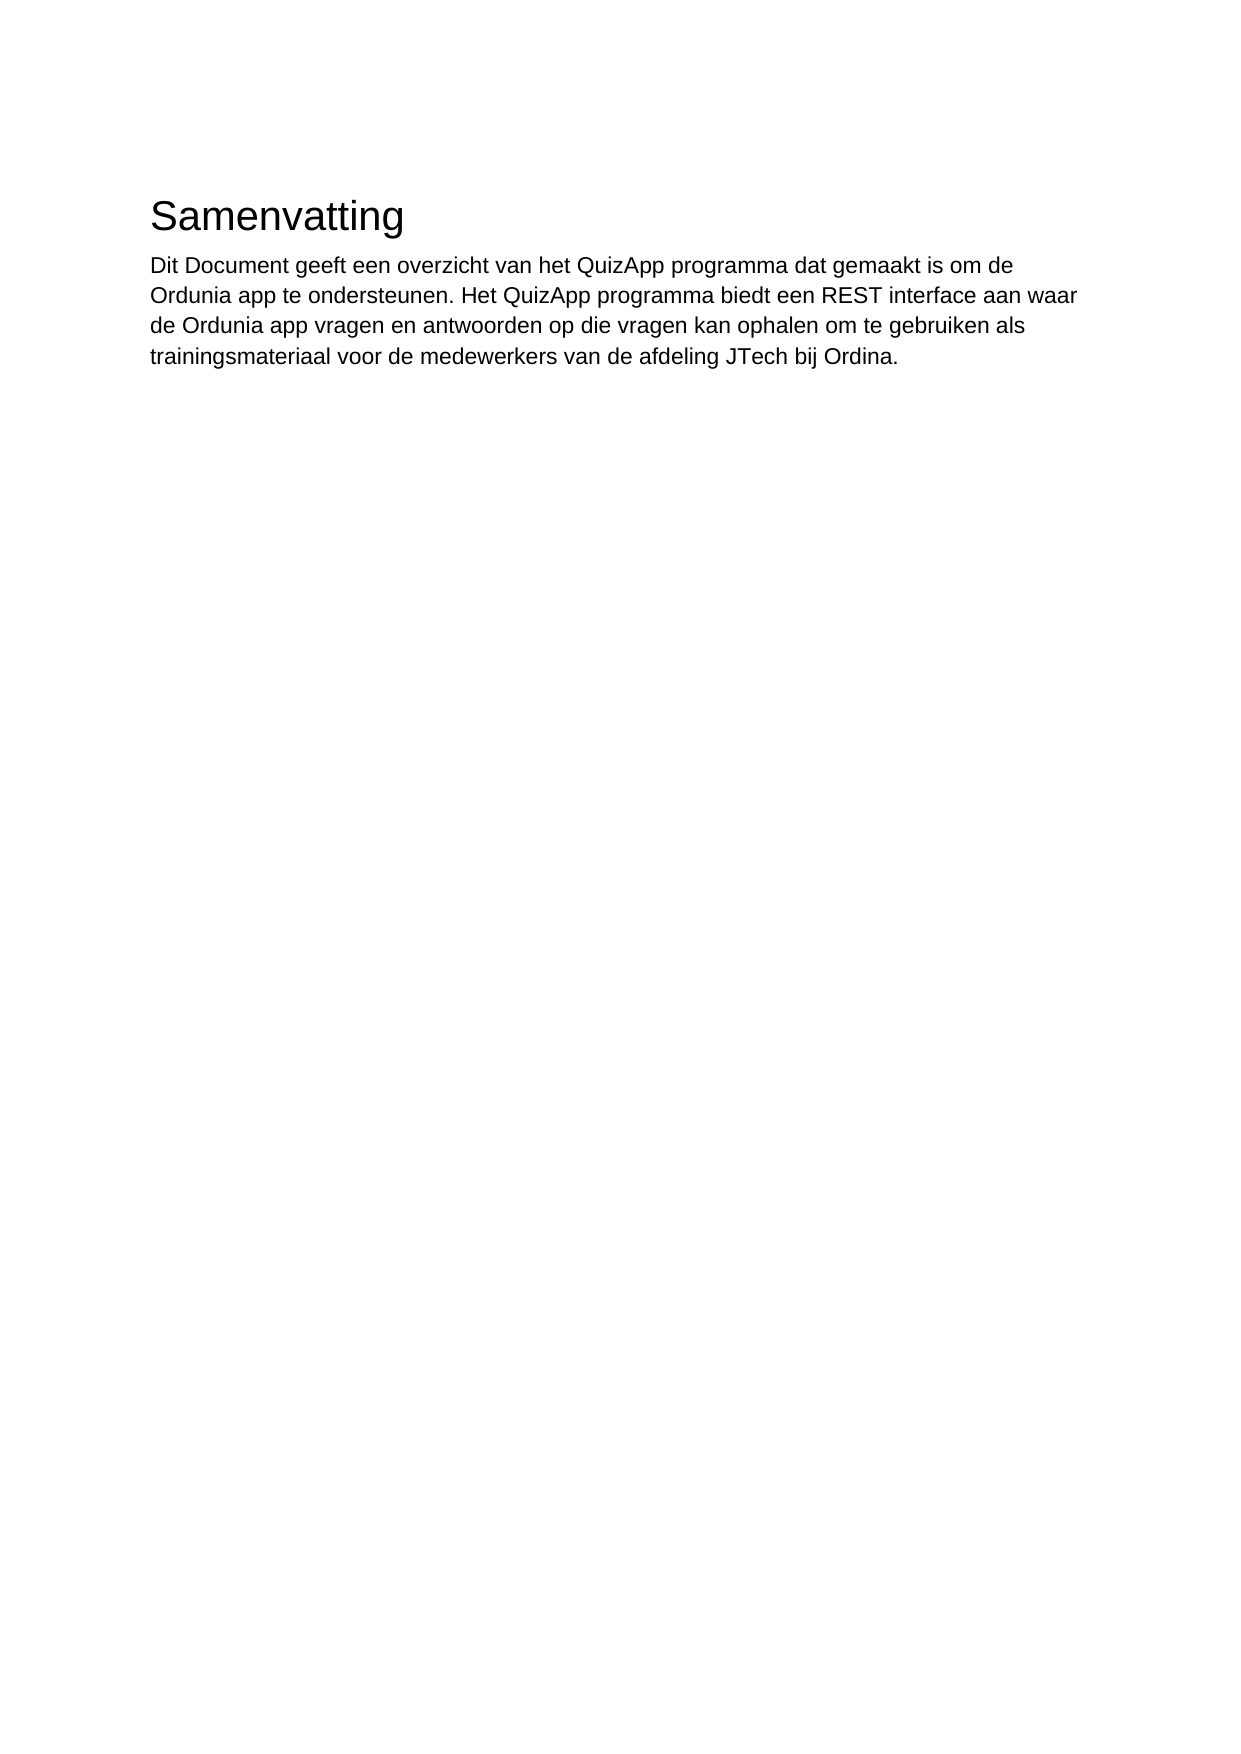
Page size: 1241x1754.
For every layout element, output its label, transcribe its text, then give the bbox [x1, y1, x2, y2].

text Dit Document geeft een overzicht van het QuizApp programma dat gemaakt is om de Ordunia app te ondersteunen. Het QuizApp programma biedt een REST interface aan waar de Ordunia app vragen en antwoorden op die vragen kan ophalen om te gebruiken als trainingsmateriaal voor de medewerkers van de afdeling JTech bij Ordina. [150, 252, 1090, 369]
subtitle Samenvatting [150, 192, 1090, 239]
